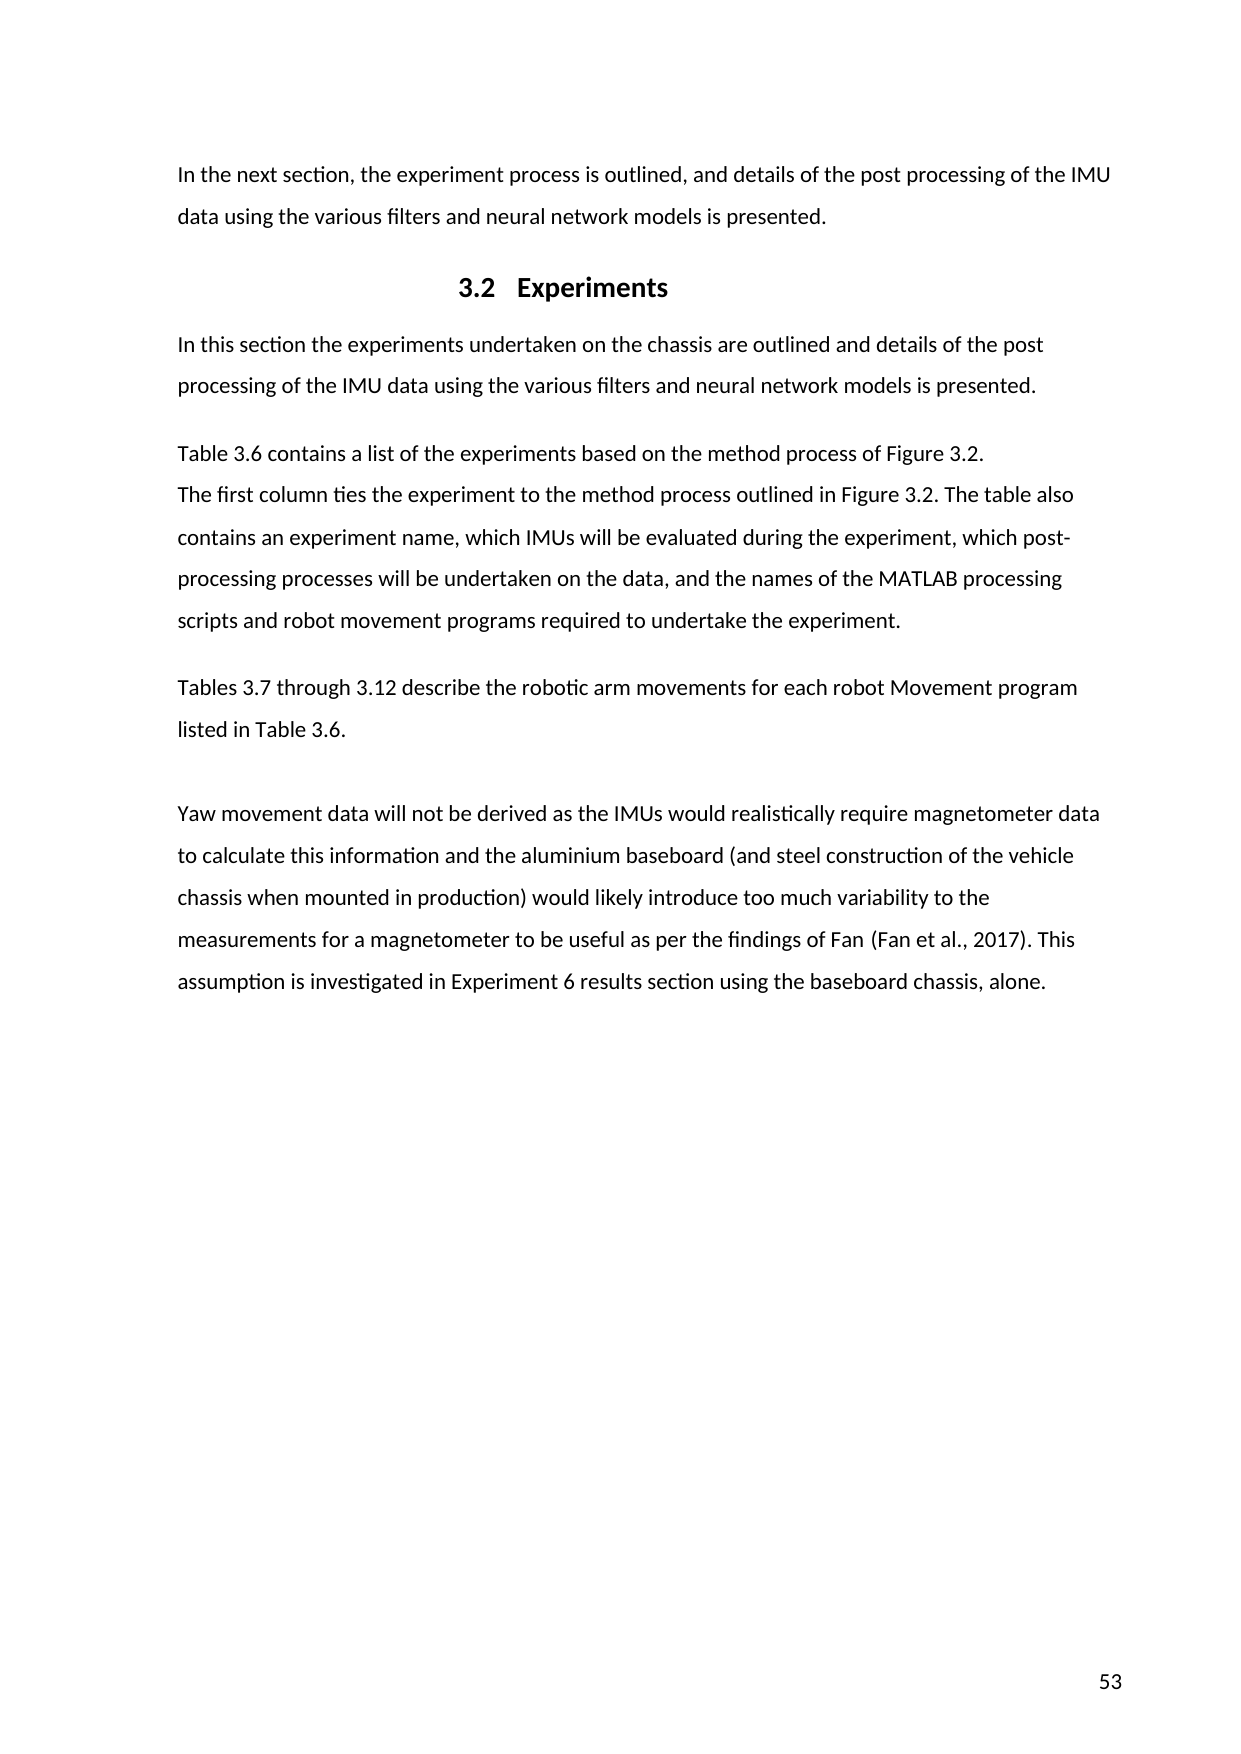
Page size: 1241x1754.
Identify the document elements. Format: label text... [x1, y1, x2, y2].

text In the next section, the experiment process is outlined, and details of the post processing of the IMU data using the various filters and neural network models is presented. [177, 118, 1122, 230]
text Tables 3.7 through 3.12 describe the robotic arm movements for each robot Movement program listed in Table 3.6. Yaw movement data will not be derived as the IMUs would realistically require magnetometer data to calculate this information and the aluminium baseboard (and steel construction of the vehicle chassis when mounted in production) would likely introduce too much variability to the measurements for a magnetometer to be useful as per the findings of Fan (Fan et al., 2017). This assumption is investigated in Experiment 6 results section using the baseboard chassis, alone. [177, 673, 1122, 1065]
text Table 3.6 contains a list of the experiments based on the method process of Figure 3.2. The first column ties the experiment to the method process outlined in Figure 3.2. The table also contains an experiment name, which IMUs will be evaluated during the experiment, which post-processing processes will be undertaken on the data, and the names of the MATLAB processing scripts and robot movement programs required to undertake the experiment. [177, 439, 1122, 634]
text In this section the experiments undertaken on the chassis are outlined and details of the post processing of the IMU data using the various filters and neural network models is presented. [177, 330, 1122, 400]
subtitle Experiments [458, 269, 1122, 305]
